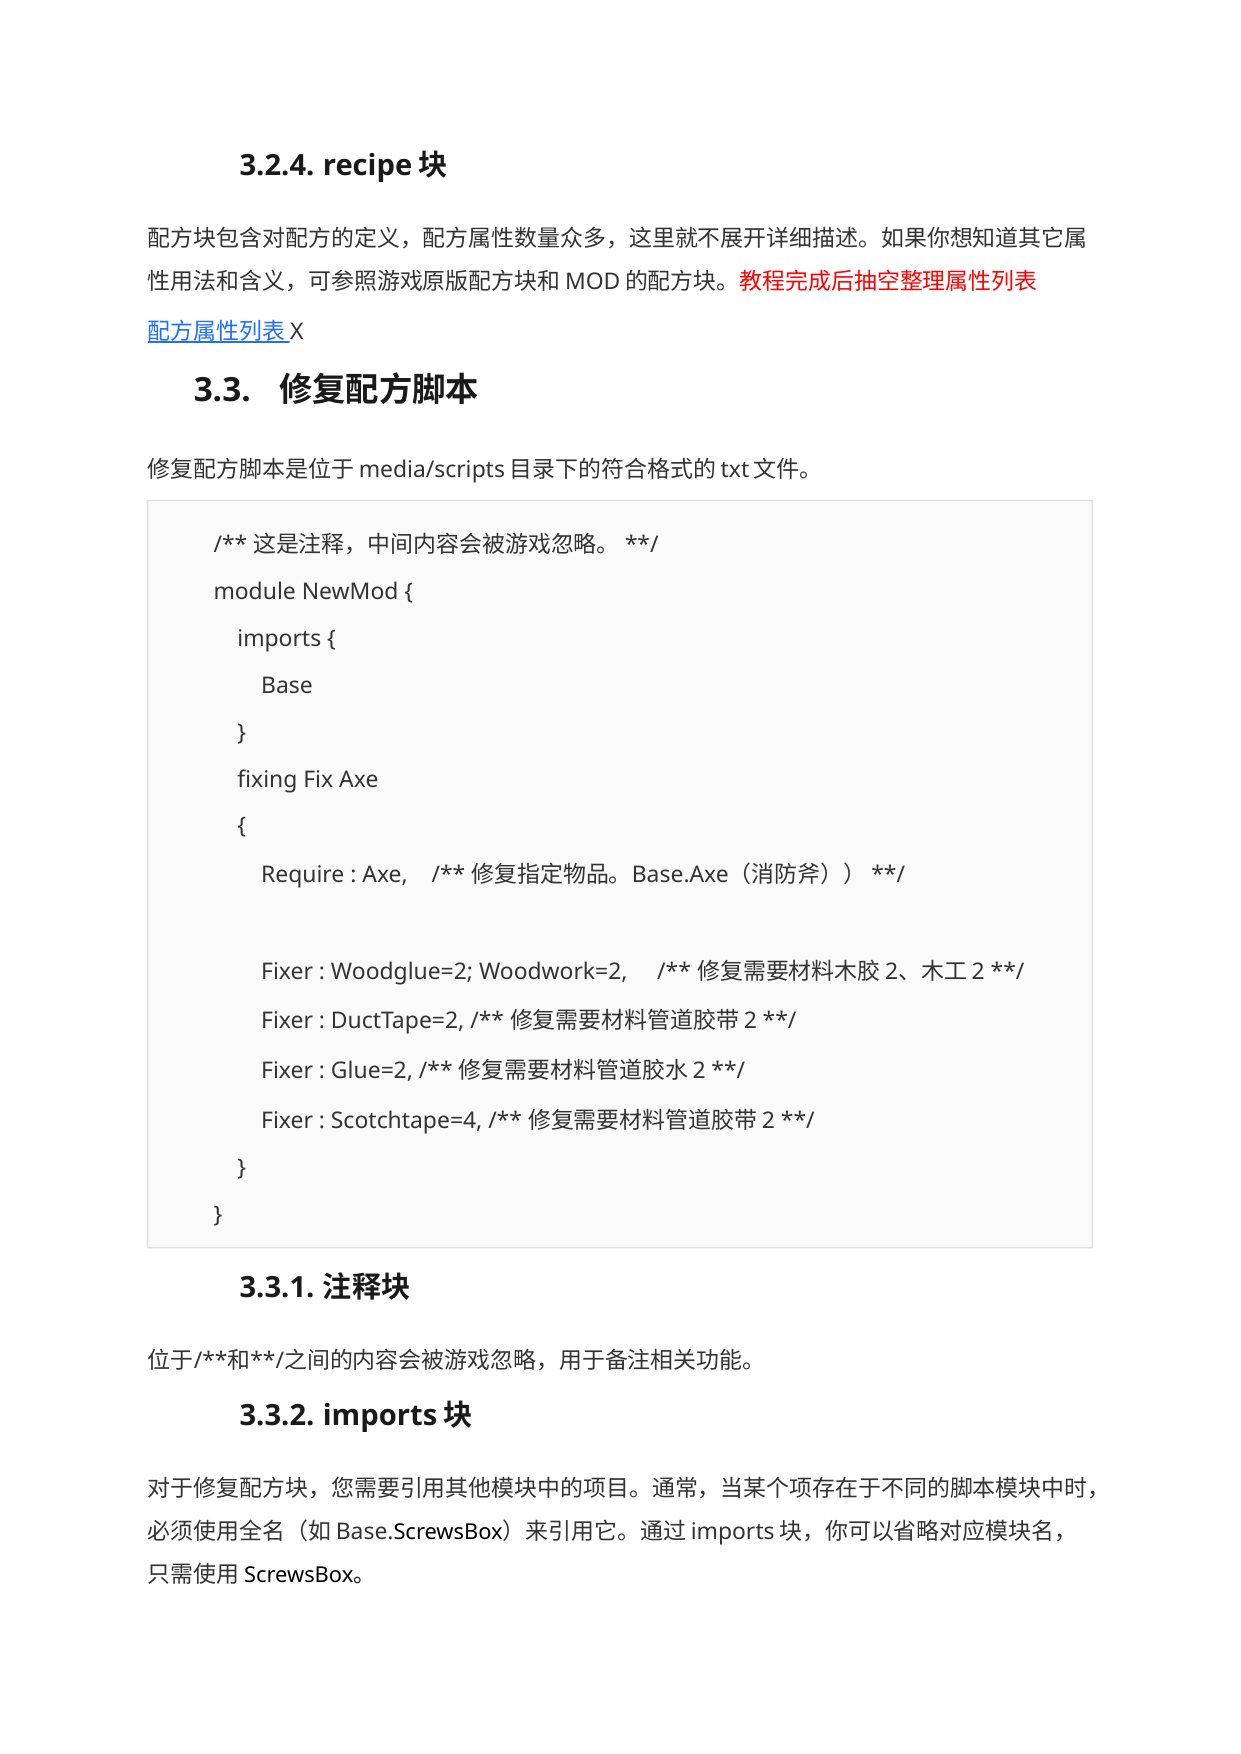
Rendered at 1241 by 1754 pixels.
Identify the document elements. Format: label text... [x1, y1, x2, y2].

subtitle 修复配方脚本 [193, 362, 1093, 411]
text 位于/**和**/之间的内容会被游戏忽略，用于备注相关功能。 [148, 1342, 1093, 1375]
text 修复配方脚本是位于media/scripts目录下的符合格式的txt文件。 [148, 451, 1093, 484]
subtitle recipe块 [239, 142, 1093, 184]
subtitle imports块 [239, 1391, 1093, 1434]
text 对于修复配方块，您需要引用其他模块中的项目。通常，当某个项存在于不同的脚本模块中时，必须使用全名（如Base.ScrewsBox）来引用它。通过imports块，你可以省略对应模块名，只需使用ScrewsBox。 [148, 1469, 1093, 1589]
subtitle 注释块 [239, 1263, 1093, 1306]
